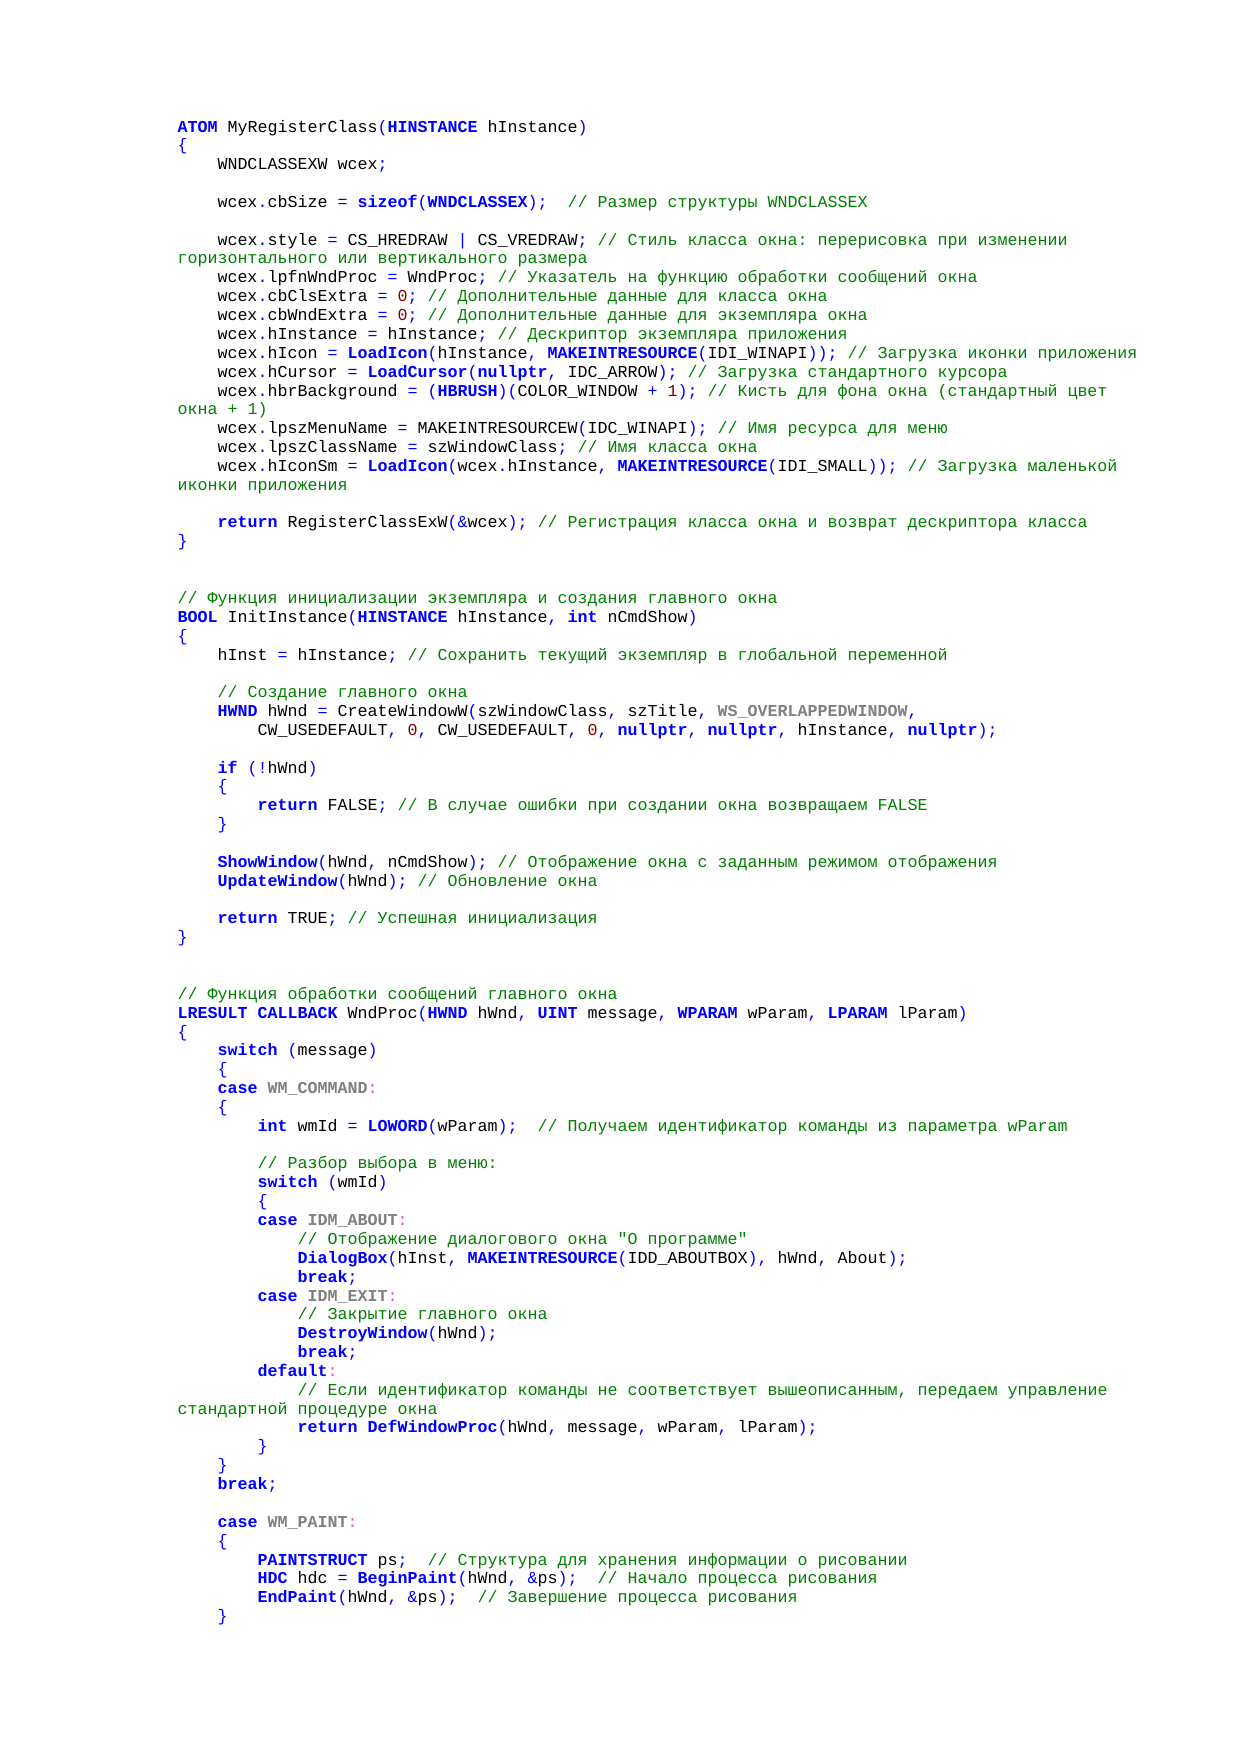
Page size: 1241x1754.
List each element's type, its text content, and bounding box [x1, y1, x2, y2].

text // Создание главного окна [177, 684, 1152, 703]
text UpdateWindow(hWnd); // Обновление окна [177, 872, 1152, 891]
text wcex.lpfnWndProc = WndProc; // Указатель на функцию обработки сообщений окна [177, 269, 1152, 288]
text case IDM_ABOUT: [177, 1212, 1152, 1231]
text } [177, 1457, 1152, 1476]
text { [177, 627, 1152, 646]
text break; [177, 1476, 1152, 1494]
text } [177, 816, 1152, 834]
text DialogBox(hInst, MAKEINTRESOURCE(IDD_ABOUTBOX), hWnd, About); [177, 1249, 1152, 1268]
text wcex.hIconSm = LoadIcon(wcex.hInstance, MAKEINTRESOURCE(IDI_SMALL)); // Загрузка маленькой иконки приложения [177, 457, 1152, 495]
text HDC hdc = BeginPaint(hWnd, &ps); // Начало процесса рисования [177, 1570, 1152, 1589]
text PAINTSTRUCT ps; // Структура для хранения информации о рисовании [177, 1551, 1152, 1570]
text wcex.hCursor = LoadCursor(nullptr, IDC_ARROW); // Загрузка стандартного курсора [177, 363, 1152, 382]
text case WM_COMMAND: [177, 1080, 1152, 1098]
text } [177, 533, 1152, 552]
text if (!hWnd) [177, 759, 1152, 778]
text return FALSE; // В случае ошибки при создании окна возвращаем FALSE [177, 797, 1152, 816]
text } [177, 1608, 1152, 1626]
text } [177, 1438, 1152, 1457]
text wcex.hInstance = hInstance; // Дескриптор экземпляра приложения [177, 326, 1152, 344]
text { [177, 1193, 1152, 1212]
text break; [177, 1344, 1152, 1362]
text BOOL InitInstance(HINSTANCE hInstance, int nCmdShow) [177, 608, 1152, 627]
text WNDCLASSEXW wcex; [177, 156, 1152, 175]
text // Разбор выбора в меню: [177, 1155, 1152, 1174]
text LRESULT CALLBACK WndProc(HWND hWnd, UINT message, WPARAM wParam, LPARAM lParam) [177, 1004, 1152, 1023]
text wcex.style = CS_HREDRAW | CS_VREDRAW; // Стиль класса окна: перерисовка при изменении горизонтального или вертикального размера [177, 231, 1152, 269]
text ATOM MyRegisterClass(HINSTANCE hInstance) [177, 118, 1152, 137]
text case IDM_EXIT: [177, 1287, 1152, 1306]
text hInst = hInstance; // Сохранить текущий экземпляр в глобальной переменной [177, 646, 1152, 665]
text // Отображение диалогового окна "О программе" [177, 1231, 1152, 1249]
text break; [177, 1268, 1152, 1287]
text } [177, 929, 1152, 948]
text ShowWindow(hWnd, nCmdShow); // Отображение окна с заданным режимом отображения [177, 853, 1152, 872]
text { [177, 137, 1152, 156]
text // Функция обработки сообщений главного окна [177, 985, 1152, 1004]
text { [177, 1098, 1152, 1117]
text return DefWindowProc(hWnd, message, wParam, lParam); [177, 1419, 1152, 1438]
text HWND hWnd = CreateWindowW(szWindowClass, szTitle, WS_OVERLAPPEDWINDOW, [177, 703, 1152, 721]
text // Функция инициализации экземпляра и создания главного окна [177, 589, 1152, 608]
text wcex.lpszMenuName = MAKEINTRESOURCEW(IDC_WINAPI); // Имя ресурса для меню [177, 420, 1152, 439]
text EndPaint(hWnd, &ps); // Завершение процесса рисования [177, 1589, 1152, 1608]
text wcex.cbClsExtra = 0; // Дополнительные данные для класса окна [177, 288, 1152, 307]
text DestroyWindow(hWnd); [177, 1325, 1152, 1344]
text return RegisterClassExW(&wcex); // Регистрация класса окна и возврат дескриптора класса [177, 514, 1152, 533]
text wcex.cbSize = sizeof(WNDCLASSEX); // Размер структуры WNDCLASSEX [177, 193, 1152, 212]
text wcex.hIcon = LoadIcon(hInstance, MAKEINTRESOURCE(IDI_WINAPI)); // Загрузка иконки приложения [177, 344, 1152, 363]
text default: [177, 1362, 1152, 1381]
text { [177, 1532, 1152, 1551]
text wcex.cbWndExtra = 0; // Дополнительные данные для экземпляра окна [177, 307, 1152, 326]
text switch (message) [177, 1042, 1152, 1061]
text CW_USEDEFAULT, 0, CW_USEDEFAULT, 0, nullptr, nullptr, hInstance, nullptr); [177, 721, 1152, 740]
text switch (wmId) [177, 1174, 1152, 1193]
text // Если идентификатор команды не соответствует вышеописанным, передаем управление стандартной процедуре окна [177, 1381, 1152, 1419]
text { [177, 1023, 1152, 1042]
text int wmId = LOWORD(wParam); // Получаем идентификатор команды из параметра wParam [177, 1117, 1152, 1136]
text return TRUE; // Успешная инициализация [177, 910, 1152, 929]
text wcex.hbrBackground = (HBRUSH)(COLOR_WINDOW + 1); // Кисть для фона окна (стандартный цвет окна + 1) [177, 382, 1152, 420]
text { [177, 778, 1152, 797]
text { [177, 1061, 1152, 1080]
text case WM_PAINT: [177, 1513, 1152, 1532]
text wcex.lpszClassName = szWindowClass; // Имя класса окна [177, 439, 1152, 457]
text // Закрытие главного окна [177, 1306, 1152, 1325]
